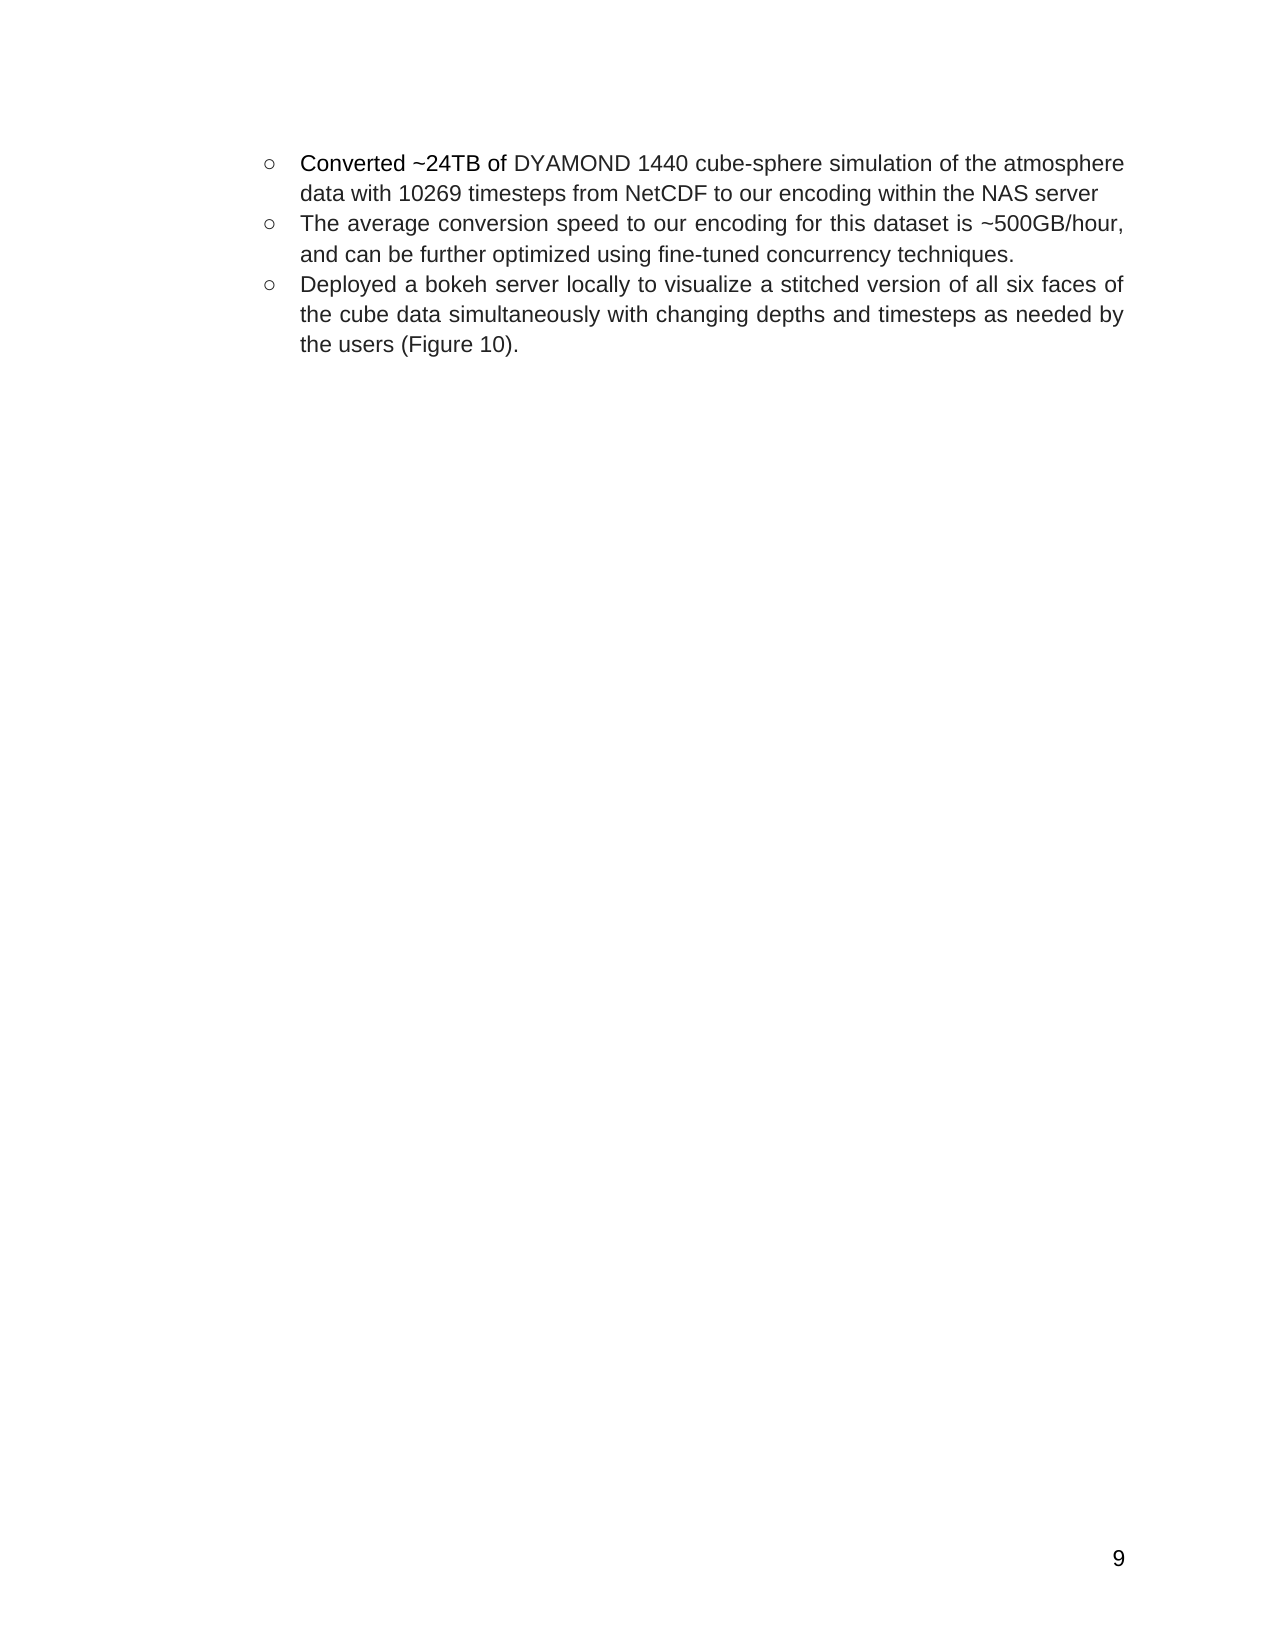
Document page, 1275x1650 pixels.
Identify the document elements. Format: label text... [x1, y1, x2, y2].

list Deployed a bokeh server locally to visualize a stitched version of all six faces of the cube data simultaneously with changing depths and timesteps as needed by the users (Figure 10). [262, 271, 1125, 358]
list Converted ~24TB of DYAMOND 1440 cube-sphere simulation of the atmosphere data with 10269 timesteps from NetCDF to our encoding within the NAS server [262, 150, 1125, 207]
list The average conversion speed to our encoding for this dataset is ~500GB/hour, and can be further optimized using fine-tuned concurrency techniques. [262, 210, 1125, 267]
